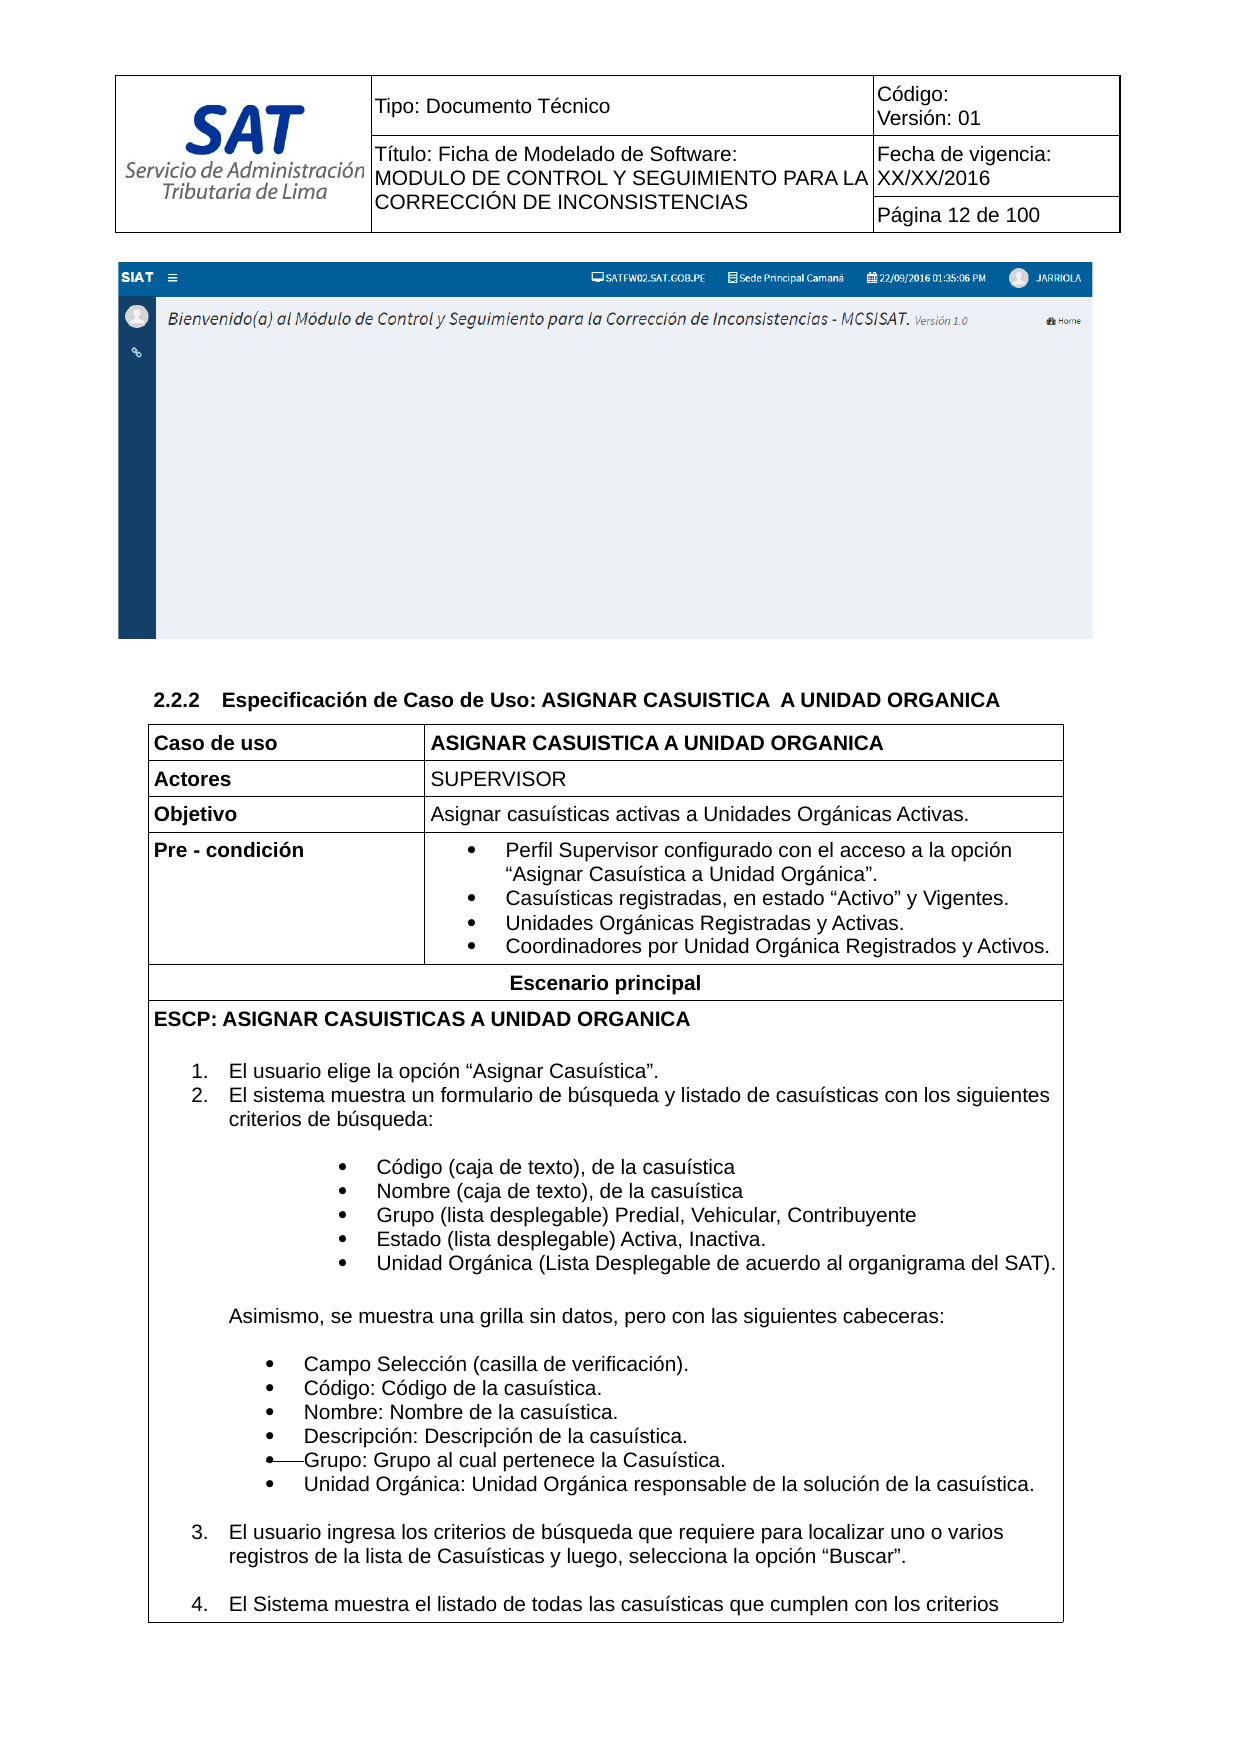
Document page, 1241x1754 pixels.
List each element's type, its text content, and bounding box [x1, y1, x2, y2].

table_header Caso de uso [149, 725, 424, 760]
table_cell Actores [149, 761, 424, 796]
table_cell Asignar casuísticas activas a Unidades Orgánicas Activas. [425, 797, 1063, 832]
table_header ASIGNAR CASUISTICA A UNIDAD ORGANICA [425, 725, 1063, 760]
table_cell Escenario principal [149, 965, 1063, 1000]
table_cell Objetivo [149, 797, 424, 832]
picture [125, 105, 365, 199]
table_cell SUPERVISOR [425, 761, 1063, 796]
table_cell Perfil Supervisor configurado con el acceso a la opción “Asignar Casuística a Unidad Orgánica”. Casuísticas registradas, en estado “Activo” y Vigentes. Unidades Orgánicas Registradas y Activas. Coordinadores por Unidad Orgánica Registrados y Activos. [425, 833, 1063, 964]
picture [118, 262, 1093, 639]
table_cell Pre - condición [149, 833, 424, 964]
text Especificación de Caso de Uso: ASIGNAR CASUISTICA A UNIDAD ORGANICA [148, 688, 1093, 712]
